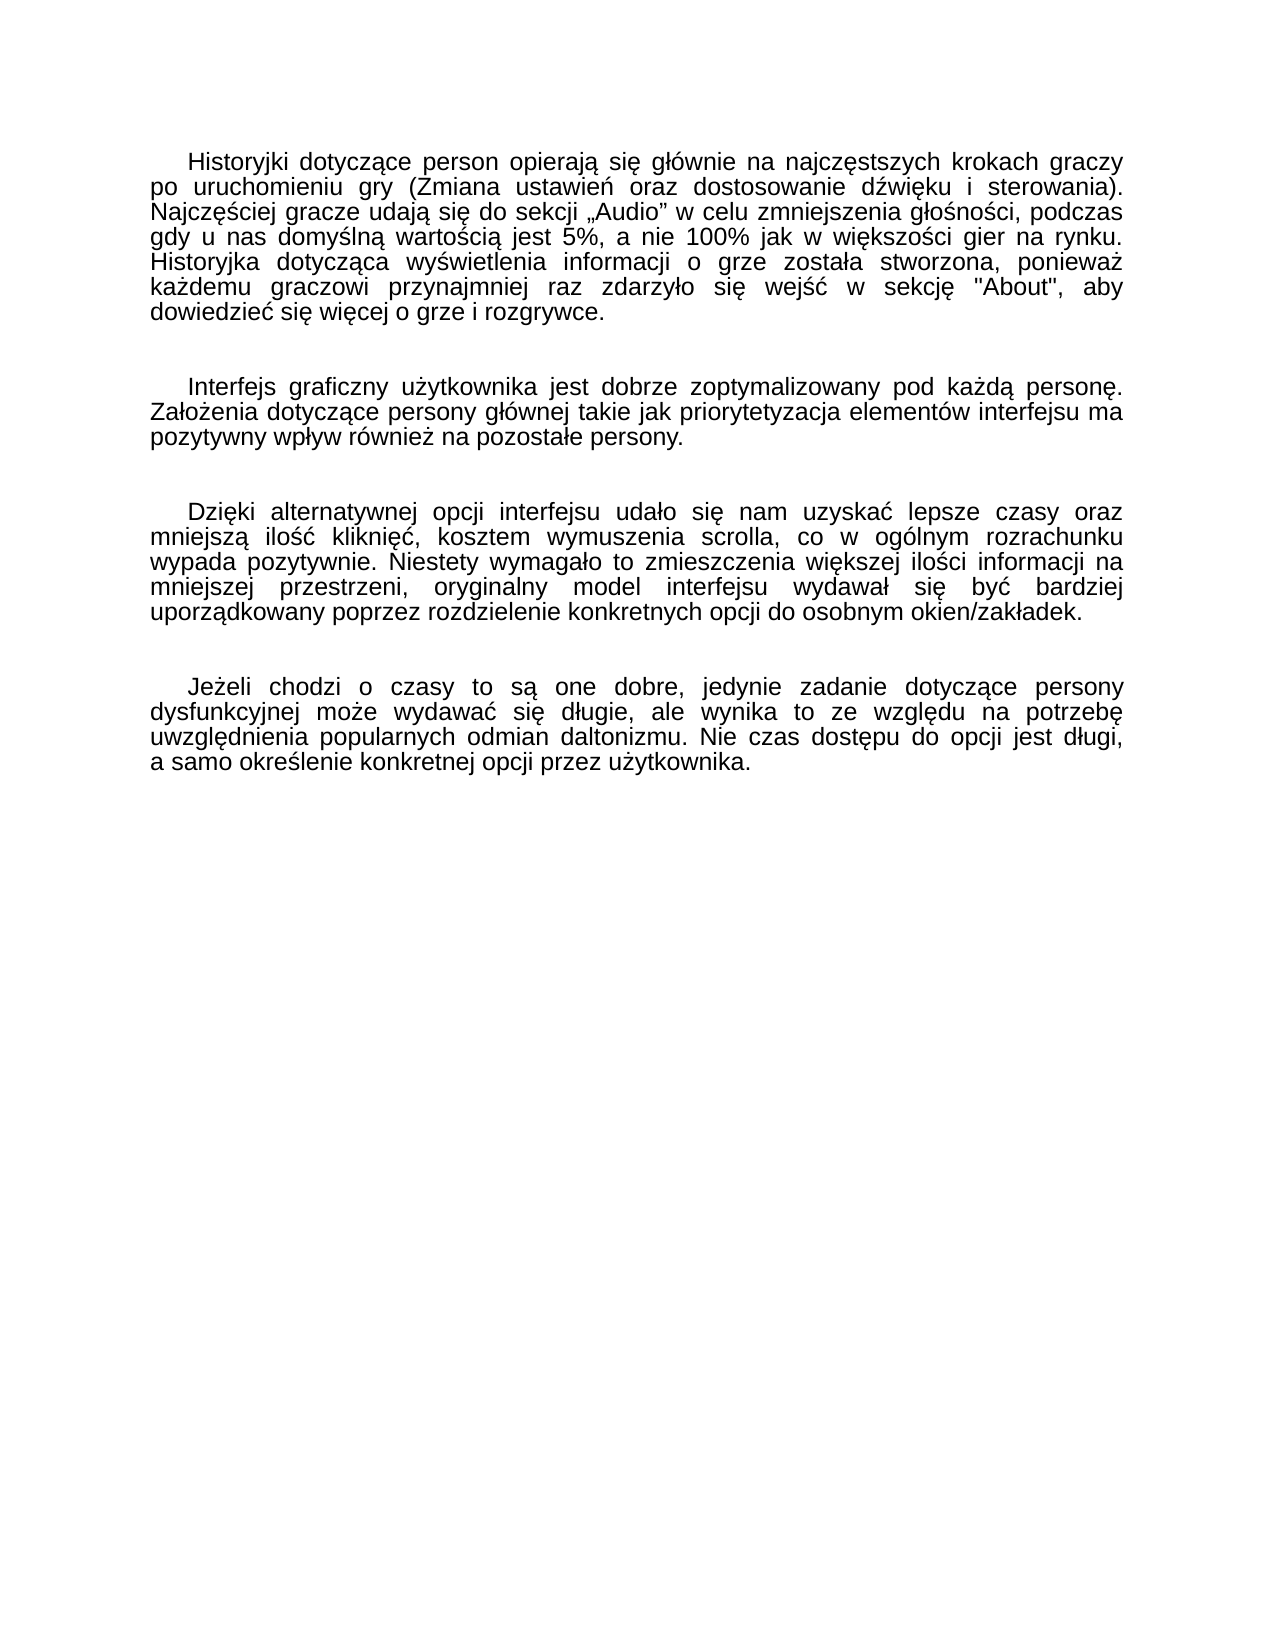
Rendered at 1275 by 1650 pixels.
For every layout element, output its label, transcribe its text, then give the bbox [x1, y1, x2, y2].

text Dzięki alternatywnej opcji interfejsu udało się nam uzyskać lepsze czasy oraz mniejszą ilość kliknięć, kosztem wymuszenia scrolla, co w ogólnym rozrachunku wypada pozytywnie. Niestety wymagało to zmieszczenia większej ilości informacji na mniejszej przestrzeni, oryginalny model interfejsu wydawał się być bardziej uporządkowany poprzez rozdzielenie konkretnych opcji do osobnym okien/zakładek. [150, 500, 1125, 625]
text Jeżeli chodzi o czasy to są one dobre, jedynie zadanie dotyczące persony dysfunkcyjnej może wydawać się długie, ale wynika to ze względu na potrzebę uwzględnienia popularnych odmian daltonizmu. Nie czas dostępu do opcji jest długi, a samo określenie konkretnej opcji przez użytkownika. [150, 675, 1125, 775]
text Interfejs graficzny użytkownika jest dobrze zoptymalizowany pod każdą personę. Założenia dotyczące persony głównej takie jak priorytetyzacja elementów interfejsu ma pozytywny wpływ również na pozostałe persony. [150, 375, 1125, 450]
text Historyjki dotyczące person opierają się głównie na najczęstszych krokach graczy po uruchomieniu gry (Zmiana ustawień oraz dostosowanie dźwięku i sterowania). Najczęściej gracze udają się do sekcji „Audio” w celu zmniejszenia głośności, podczas gdy u nas domyślną wartością jest 5%, a nie 100% jak w większości gier na rynku. Historyjka dotycząca wyświetlenia informacji o grze została stworzona, ponieważ każdemu graczowi przynajmniej raz zdarzyło się wejść w sekcję "About", aby dowiedzieć się więcej o grze i rozgrywce. [150, 150, 1125, 325]
